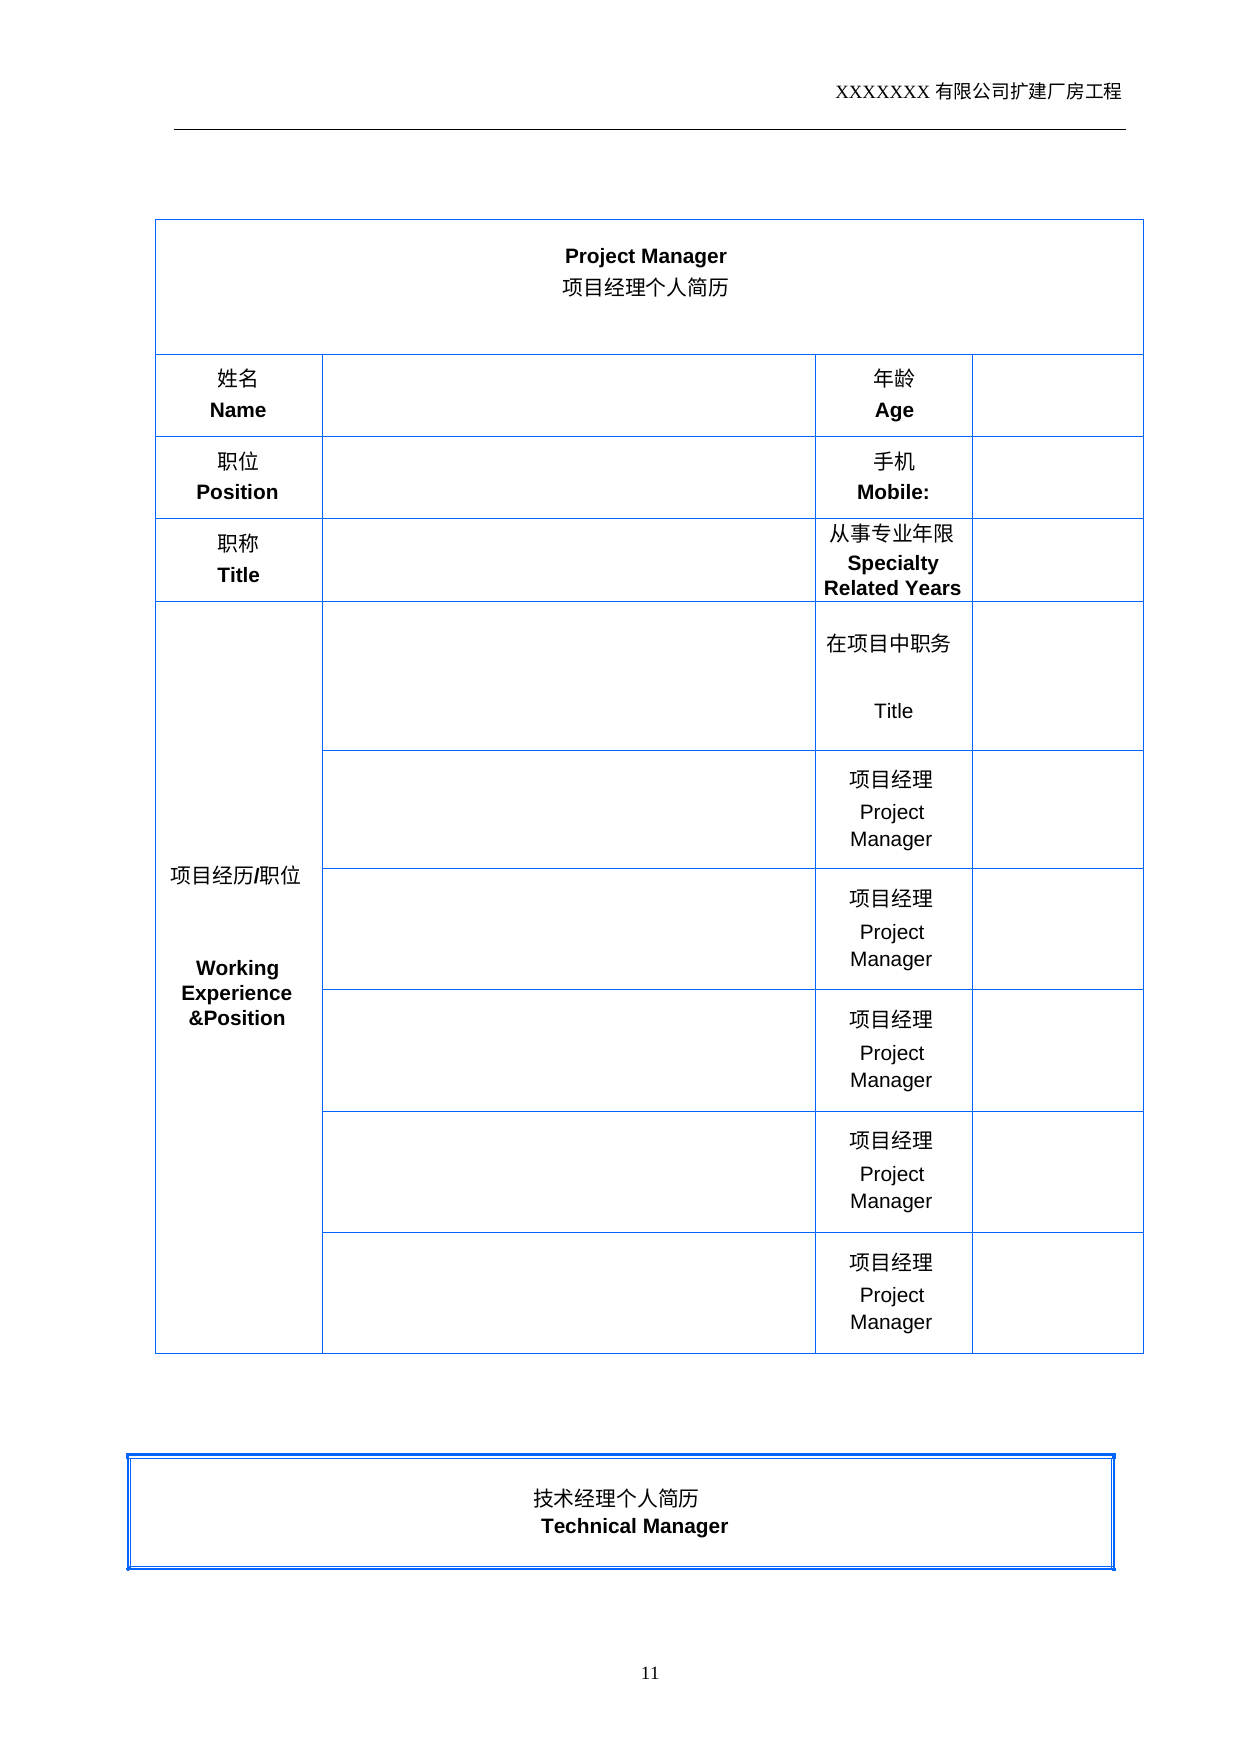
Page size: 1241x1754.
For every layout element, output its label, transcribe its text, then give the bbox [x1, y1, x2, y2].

text 11 [641, 1663, 1240, 1684]
text 技术经理个人简历 [533, 1489, 1240, 1511]
text Technical Manager [541, 1511, 1240, 1539]
text XXXXXXX 有限公司扩建厂房工程 [835, 82, 1240, 103]
